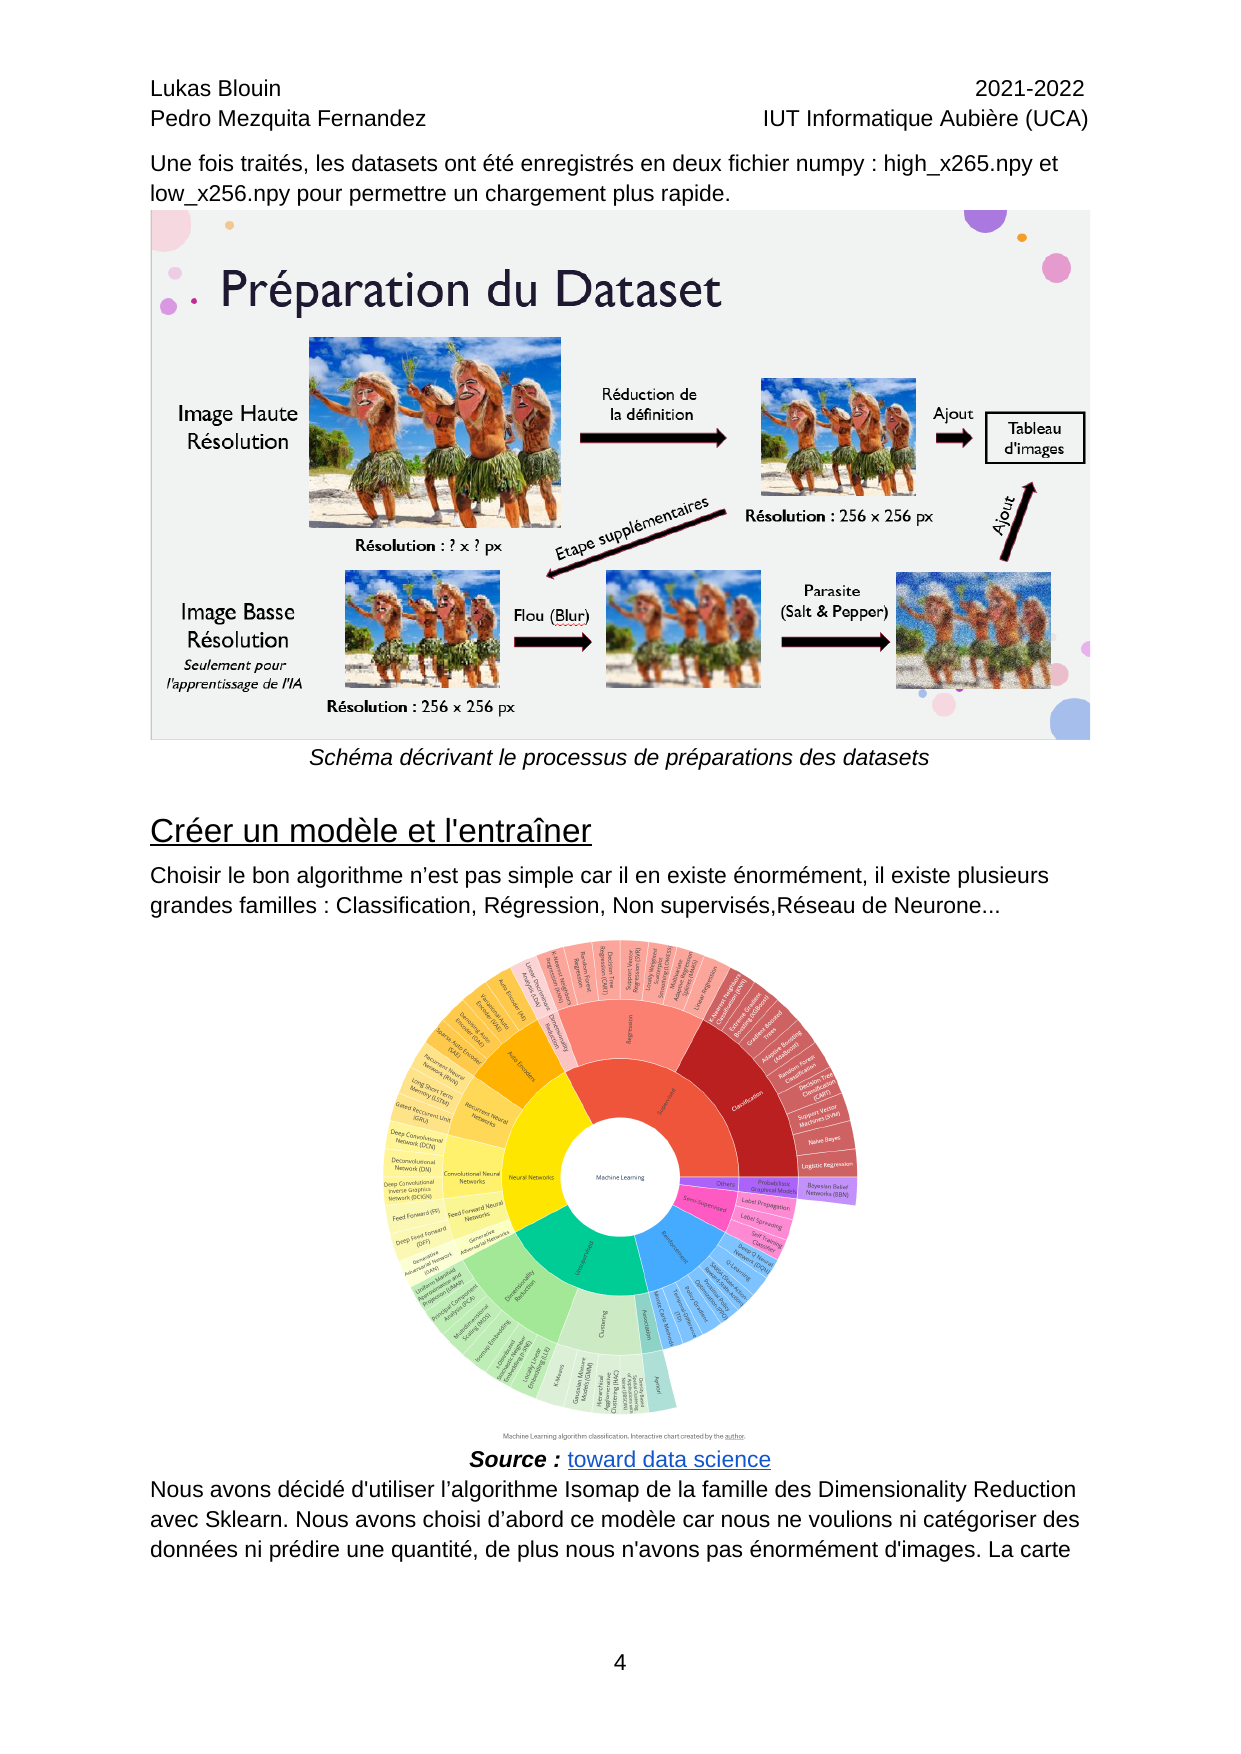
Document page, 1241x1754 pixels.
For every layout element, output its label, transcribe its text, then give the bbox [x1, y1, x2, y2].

text Schéma décrivant le processus de préparations des datasets [150, 743, 1090, 770]
picture [150, 210, 1091, 740]
picture [354, 922, 886, 1442]
subtitle Créer un modèle et l'entraîner [150, 811, 1090, 849]
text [150, 1476, 1090, 1563]
text Choisir le bon algorithme n’est pas simple car il en existe énormément, il existe plusieurs grandes familles : Classification, Régression, Non supervisés,Réseau de Neurone... [150, 862, 1090, 919]
text Une fois traités, les datasets ont été enregistrés en deux fichier numpy : high_x265.npy et low_x256.npy pour permettre un chargement plus rapide. [150, 150, 1090, 210]
text Source : toward data science [150, 1446, 1090, 1472]
